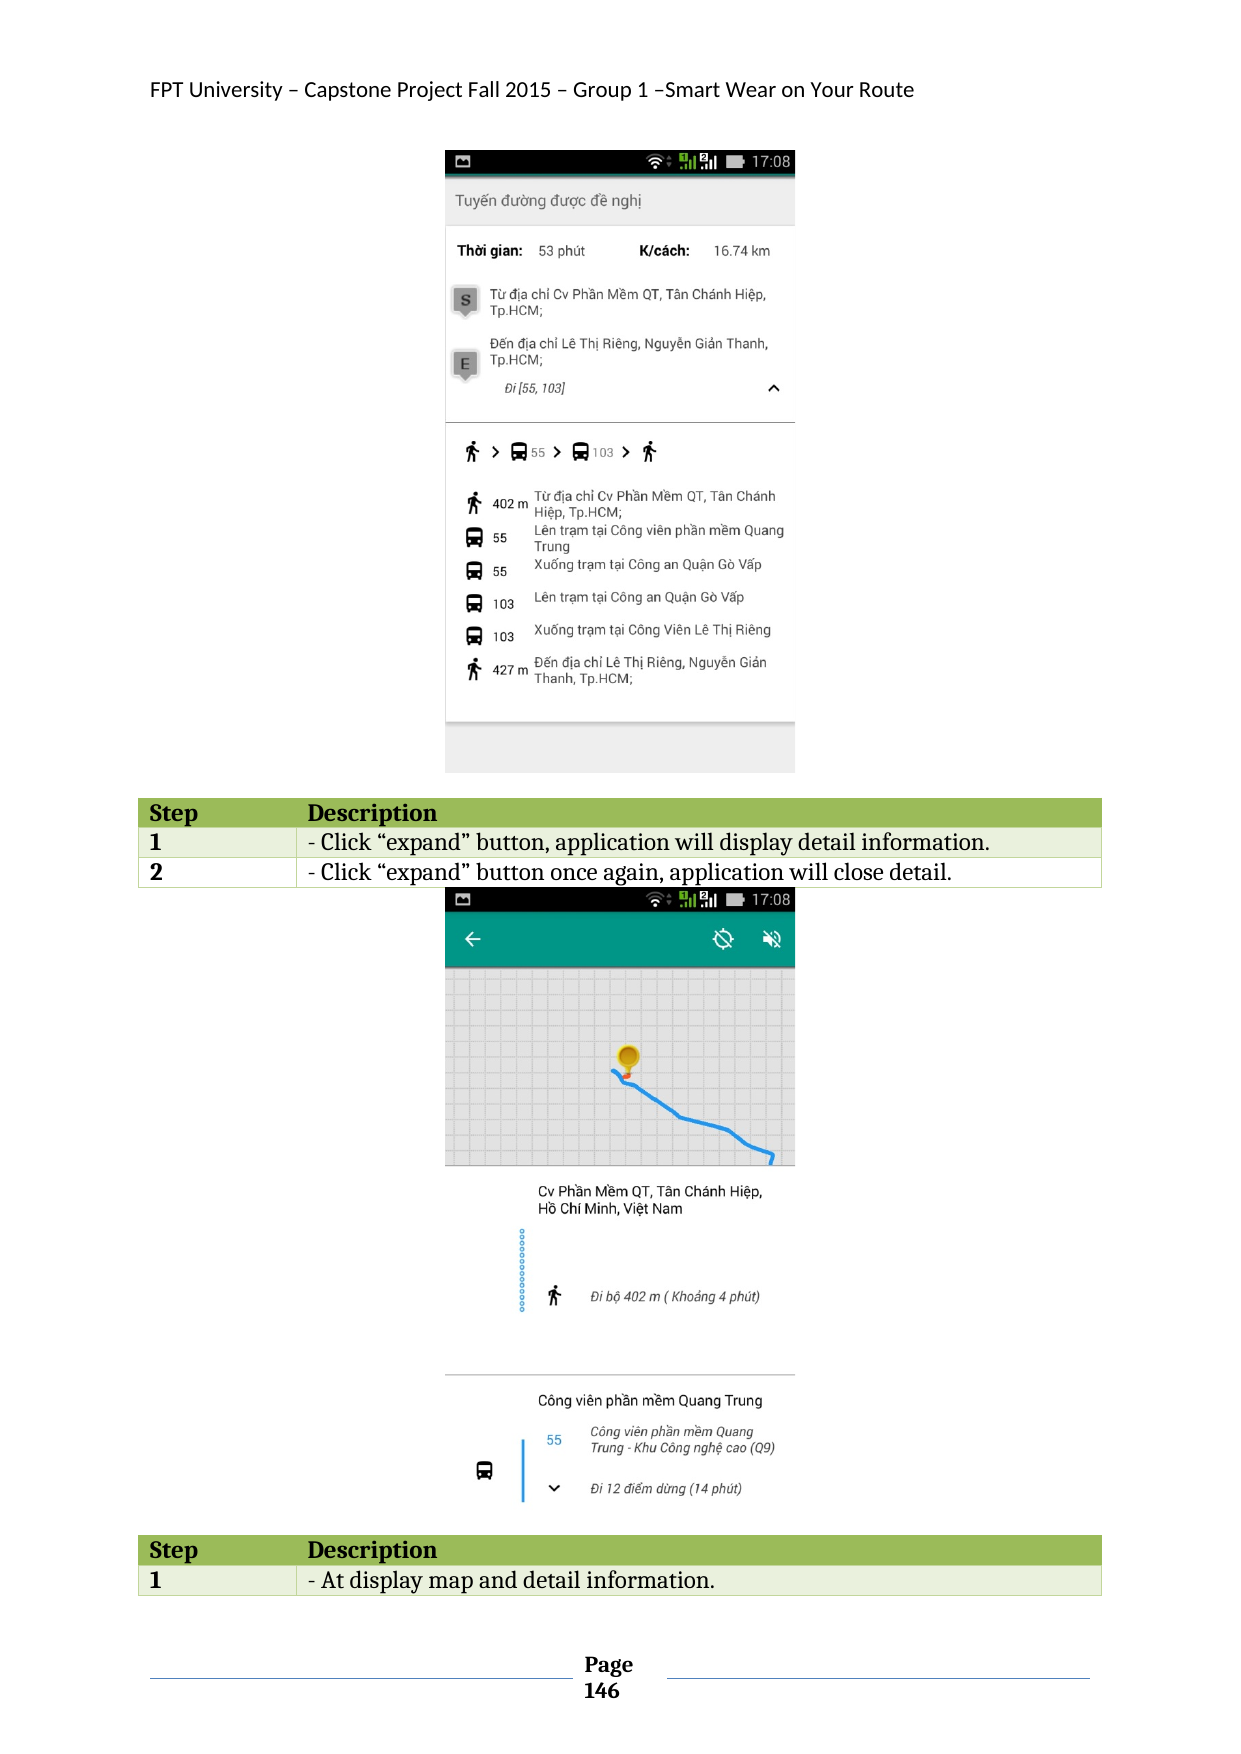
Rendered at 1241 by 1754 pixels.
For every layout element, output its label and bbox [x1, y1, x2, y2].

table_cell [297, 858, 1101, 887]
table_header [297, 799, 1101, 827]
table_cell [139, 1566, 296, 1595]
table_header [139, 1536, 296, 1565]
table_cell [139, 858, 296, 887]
picture [445, 887, 796, 1511]
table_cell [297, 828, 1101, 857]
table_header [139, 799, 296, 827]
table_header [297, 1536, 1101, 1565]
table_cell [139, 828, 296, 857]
picture [445, 150, 796, 773]
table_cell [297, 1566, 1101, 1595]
